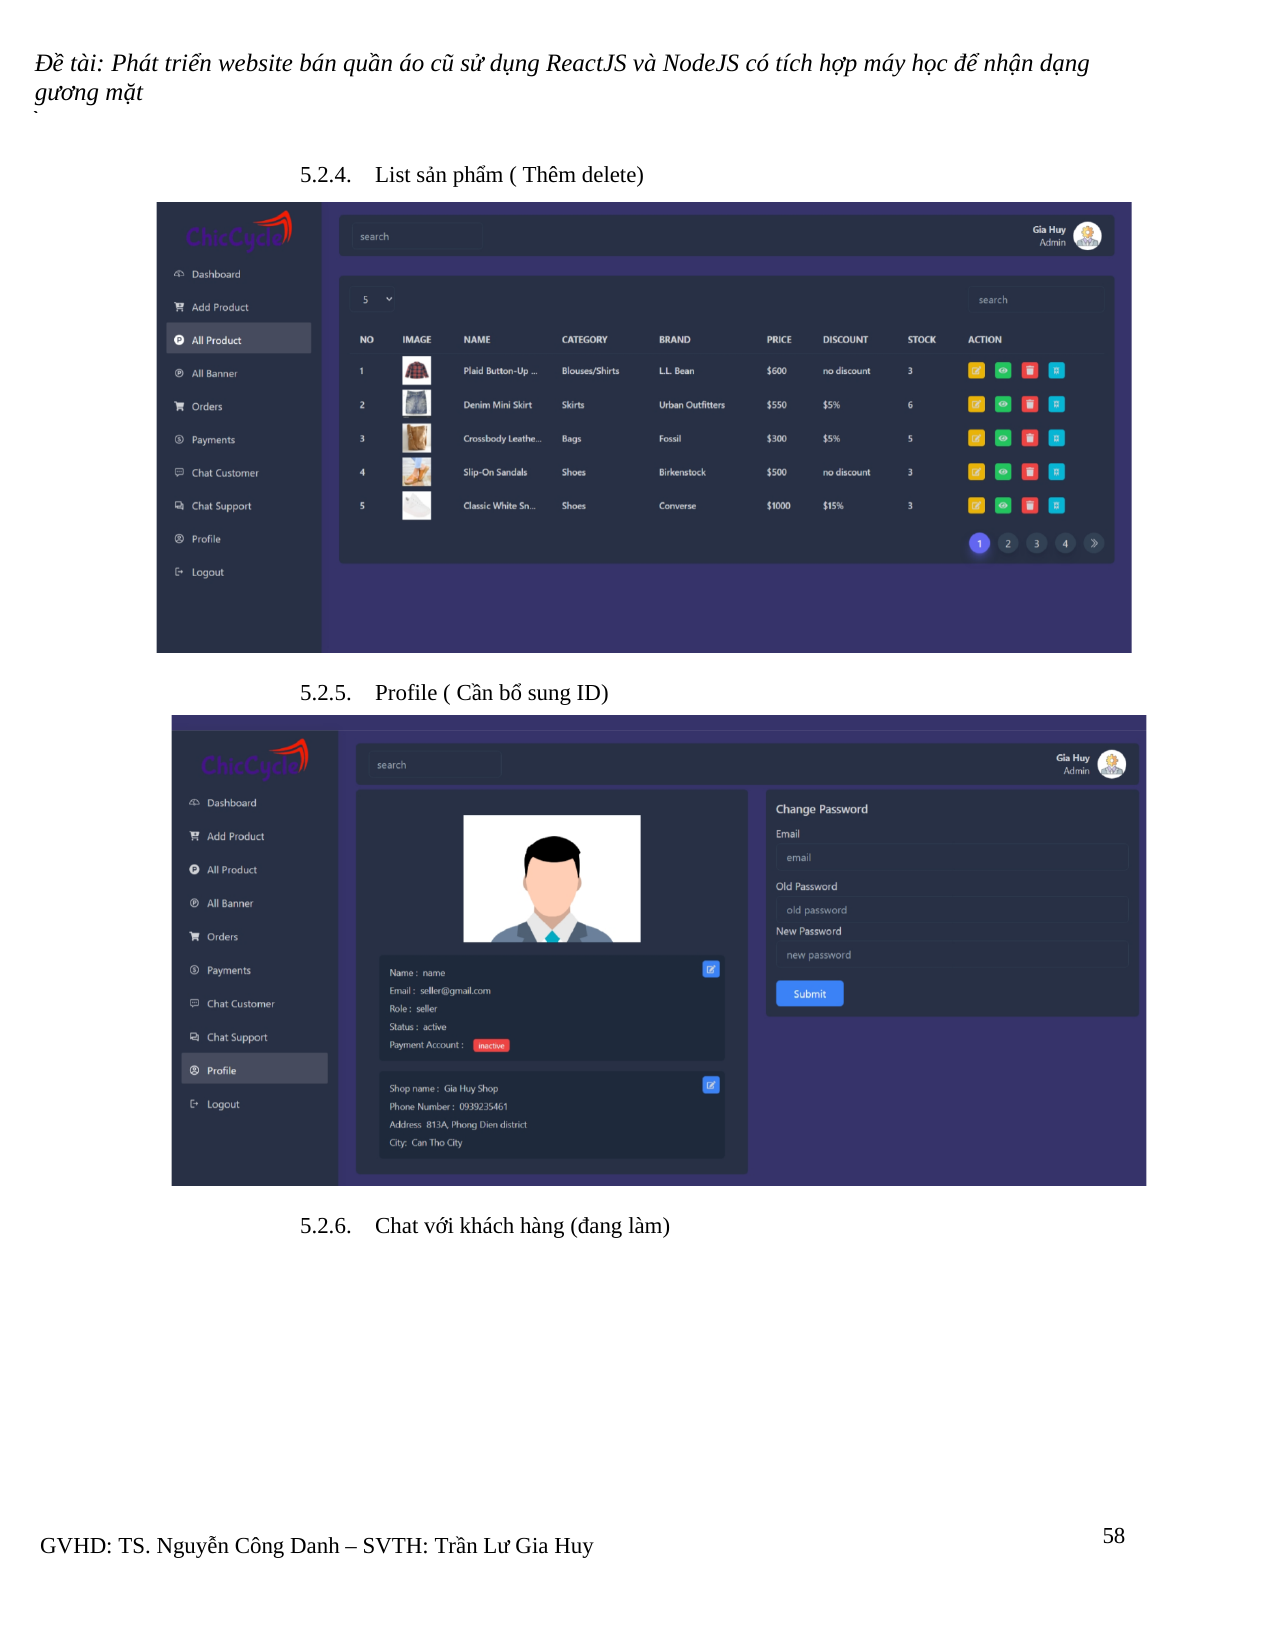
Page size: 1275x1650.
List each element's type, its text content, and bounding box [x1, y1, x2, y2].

picture [156, 202, 1132, 653]
list List sản phẩm ( Thêm delete) [300, 161, 1125, 188]
list Profile ( Cần bổ sung ID) [300, 679, 1125, 705]
list Chat với khách hàng (đang làm) [300, 1212, 1125, 1238]
picture [171, 715, 1147, 1186]
